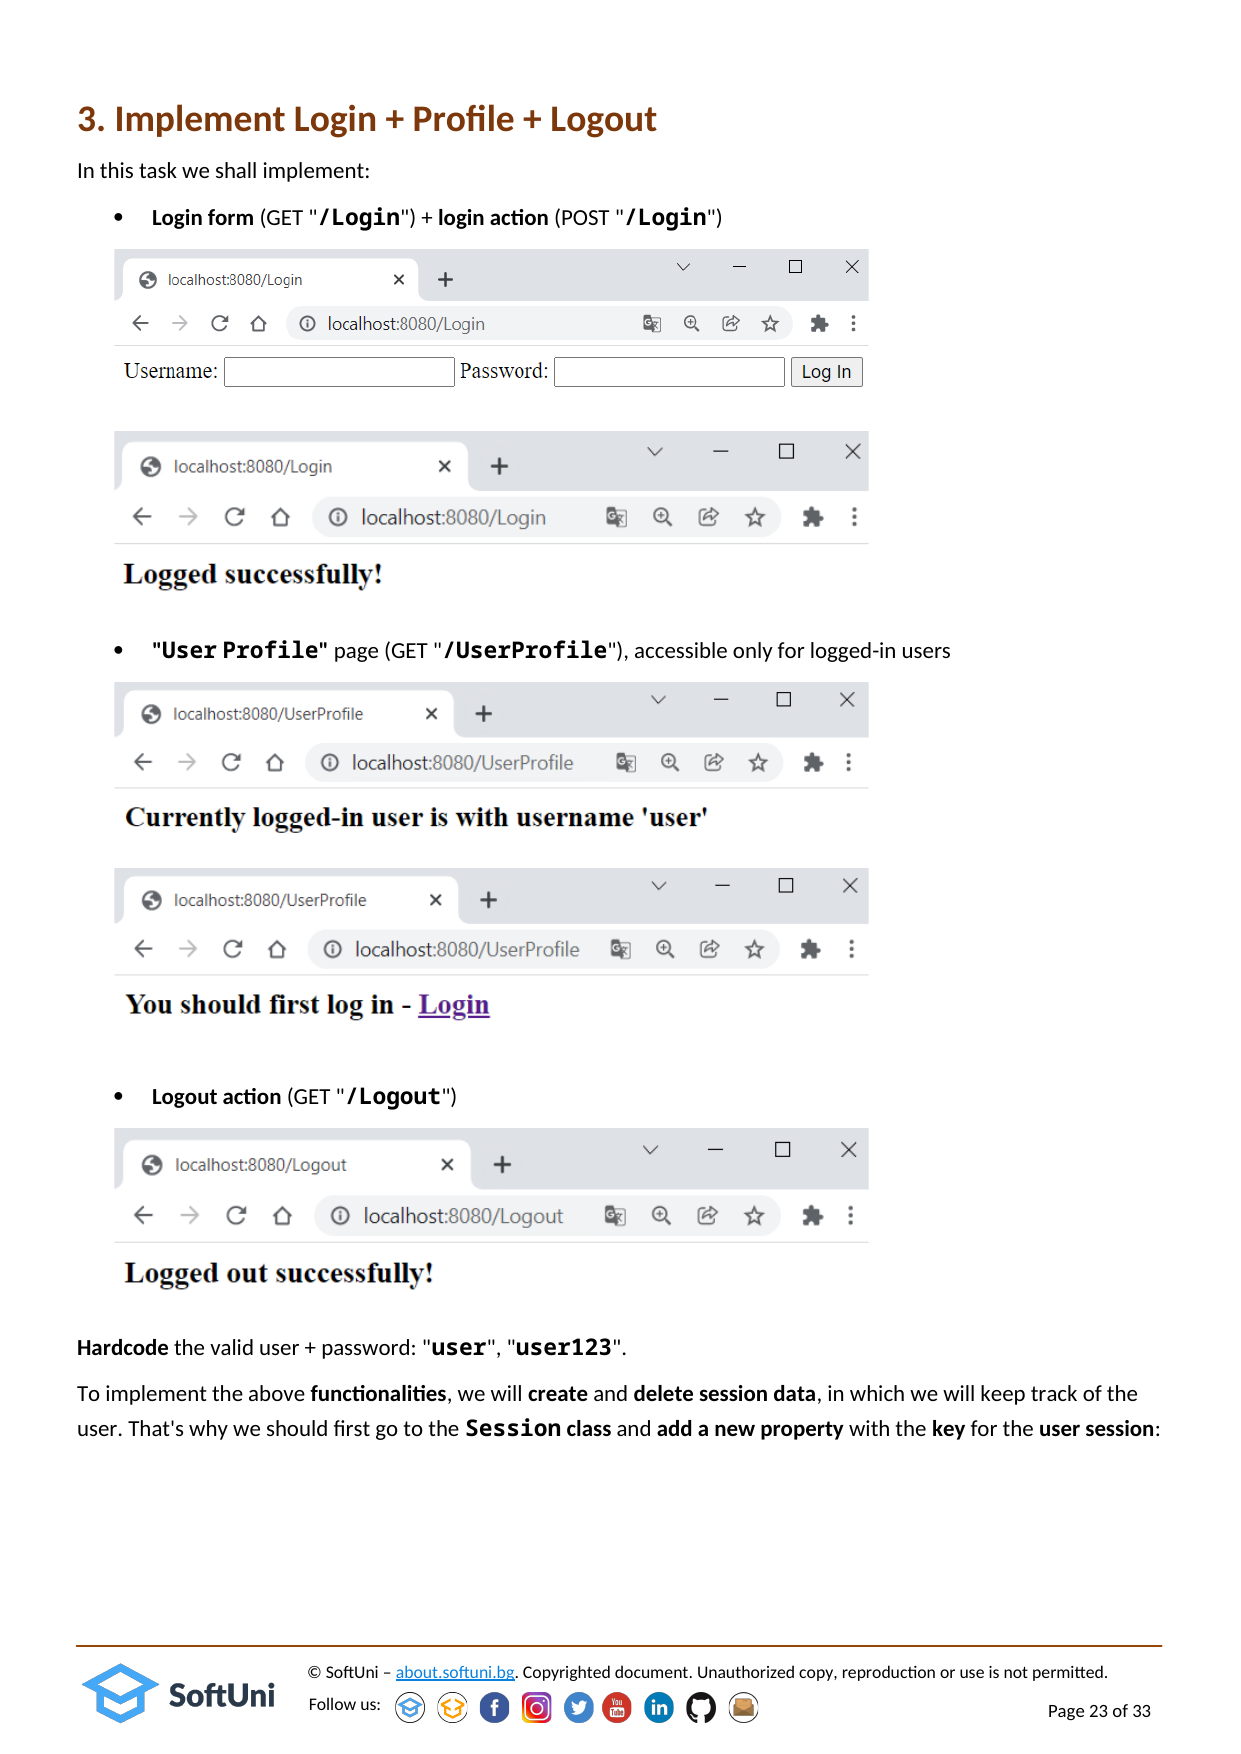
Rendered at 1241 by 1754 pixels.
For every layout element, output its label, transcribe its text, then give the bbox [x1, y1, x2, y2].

picture [665, 1692, 674, 1701]
picture [479, 1692, 510, 1723]
picture [728, 1692, 759, 1723]
picture [644, 1692, 653, 1701]
list Login form (GET "/Login") + login action (POST "/Login") [114, 201, 1163, 232]
list Logout action (GET "/Logout") [114, 1080, 1163, 1111]
picture [437, 1692, 468, 1723]
picture [564, 1692, 594, 1723]
picture [114, 431, 869, 617]
subtitle Implement Login + Profile + Logout [77, 95, 1163, 141]
picture [686, 1692, 716, 1723]
text Hardcode the valid user + password: "user", "user123". [77, 1331, 1163, 1362]
list "User Profile" page (GET "/UserProfile"), accessible only for logged-in users [114, 633, 1163, 665]
picture [665, 1714, 674, 1723]
picture [522, 1692, 552, 1723]
picture [644, 1714, 653, 1723]
picture [602, 1692, 632, 1723]
picture [75, 1658, 281, 1729]
picture [114, 868, 869, 1064]
picture [658, 1705, 667, 1714]
picture [114, 682, 869, 865]
text In this task we shall implement: [77, 156, 1163, 184]
picture [395, 1692, 425, 1723]
picture [114, 1128, 869, 1315]
picture [114, 249, 869, 428]
text To implement the above functionalities, we will create and delete session data, in which we will keep track of the user. That's why we should first go to the Session class and add a new property with the key for the user session: [77, 1379, 1163, 1443]
